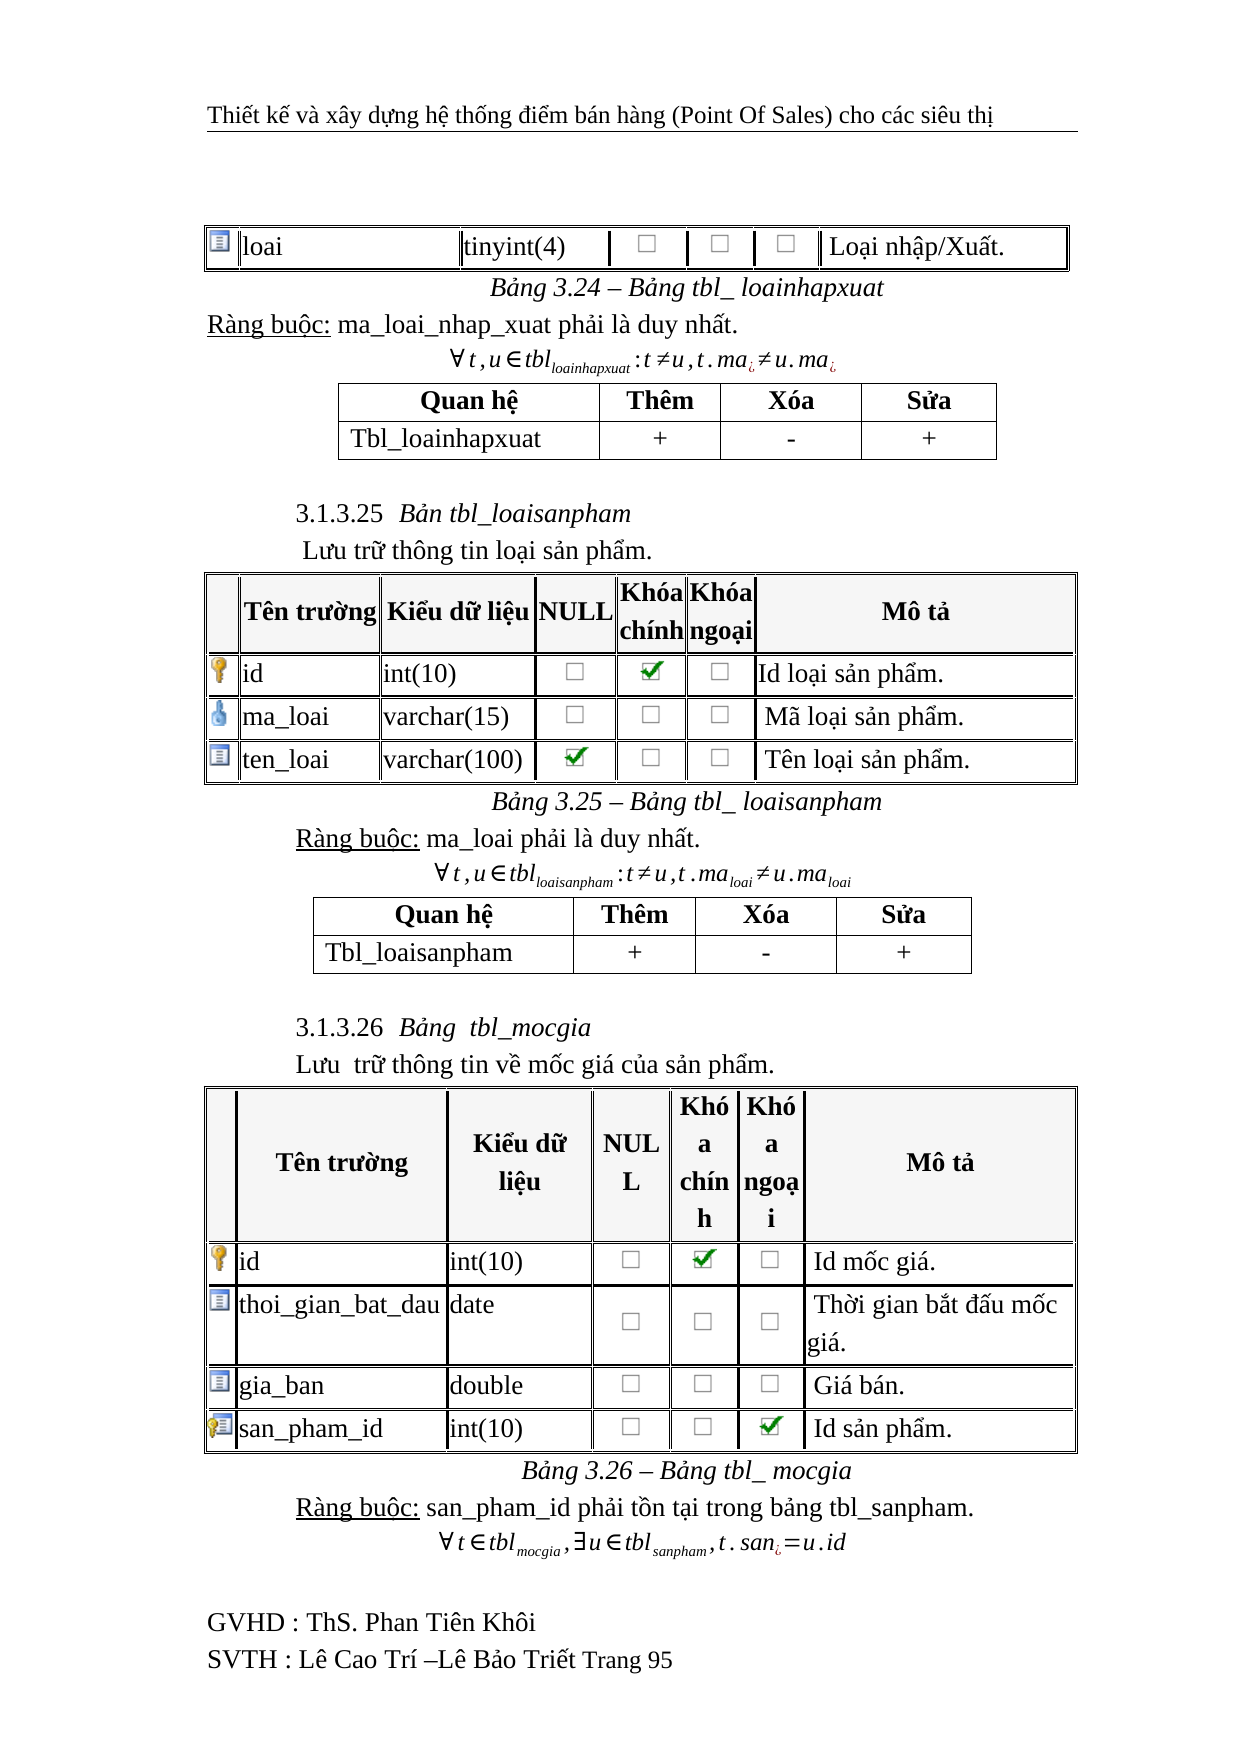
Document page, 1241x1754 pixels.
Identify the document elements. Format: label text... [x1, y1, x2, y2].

text Ràng buộc: ma_loai phải là duy nhất. [207, 822, 1078, 853]
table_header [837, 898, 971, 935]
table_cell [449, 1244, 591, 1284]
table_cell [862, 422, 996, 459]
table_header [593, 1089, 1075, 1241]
picture [563, 658, 589, 684]
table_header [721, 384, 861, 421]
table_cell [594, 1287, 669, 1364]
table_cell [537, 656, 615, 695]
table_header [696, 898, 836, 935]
picture [758, 1246, 784, 1272]
picture [639, 658, 665, 684]
text Bảng tbl_mocgia [295, 1011, 1047, 1042]
picture [563, 744, 589, 770]
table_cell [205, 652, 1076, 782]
picture [207, 1288, 233, 1314]
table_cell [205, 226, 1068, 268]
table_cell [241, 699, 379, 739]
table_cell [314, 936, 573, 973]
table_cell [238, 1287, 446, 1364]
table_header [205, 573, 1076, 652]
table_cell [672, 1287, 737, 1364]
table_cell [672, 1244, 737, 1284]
picture [692, 1370, 717, 1396]
picture [619, 1413, 644, 1439]
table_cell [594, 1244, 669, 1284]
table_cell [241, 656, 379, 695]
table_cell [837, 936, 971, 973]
text Bảng 3.25 – Bảng tbl_ loaisanpham [207, 785, 1078, 816]
text Ràng buộc: ma_loai_nhap_xuat phải là duy nhất. [207, 308, 1078, 340]
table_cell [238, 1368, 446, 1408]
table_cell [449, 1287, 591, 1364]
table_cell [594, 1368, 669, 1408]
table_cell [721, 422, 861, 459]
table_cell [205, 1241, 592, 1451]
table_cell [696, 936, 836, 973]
text Bản tbl_loaisanpham [295, 497, 1047, 528]
picture [708, 230, 734, 256]
picture [774, 230, 800, 256]
picture [635, 230, 661, 256]
picture [563, 701, 589, 727]
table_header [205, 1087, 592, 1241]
picture [619, 1308, 644, 1334]
picture [758, 1308, 784, 1334]
picture [639, 744, 665, 770]
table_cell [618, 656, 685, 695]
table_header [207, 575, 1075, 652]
text Bảng 3.26 – Bảng tbl_ mocgia [207, 1454, 1078, 1485]
picture [207, 657, 233, 683]
picture [692, 1246, 717, 1272]
text Lưu trữ thông tin loại sản phẩm. [207, 534, 1078, 566]
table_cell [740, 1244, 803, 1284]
picture [758, 1413, 784, 1439]
picture [207, 1245, 233, 1271]
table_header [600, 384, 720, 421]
picture [207, 700, 233, 726]
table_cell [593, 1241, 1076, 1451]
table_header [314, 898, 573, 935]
picture [619, 1246, 644, 1272]
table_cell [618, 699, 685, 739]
picture [207, 743, 233, 769]
picture [619, 1370, 644, 1396]
picture [639, 701, 665, 727]
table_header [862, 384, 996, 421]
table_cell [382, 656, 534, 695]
picture [692, 1308, 717, 1334]
picture [692, 1413, 717, 1439]
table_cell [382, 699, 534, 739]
picture [207, 1412, 233, 1438]
text Ràng buộc: san_pham_id phải tồn tại trong bảng tbl_sanpham. [207, 1491, 1078, 1522]
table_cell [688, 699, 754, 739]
text Bảng 3.24 – Bảng tbl_ loainhapxuat [207, 271, 1078, 302]
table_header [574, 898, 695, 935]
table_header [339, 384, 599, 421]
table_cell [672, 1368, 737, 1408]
picture [708, 658, 734, 684]
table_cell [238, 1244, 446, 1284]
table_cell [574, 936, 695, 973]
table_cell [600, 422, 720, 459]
picture [758, 1370, 784, 1396]
text Lưu trữ thông tin về mốc giá của sản phẩm. [207, 1048, 1078, 1079]
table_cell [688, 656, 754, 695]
picture [207, 230, 233, 255]
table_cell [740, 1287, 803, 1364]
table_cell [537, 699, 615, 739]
picture [207, 1369, 233, 1395]
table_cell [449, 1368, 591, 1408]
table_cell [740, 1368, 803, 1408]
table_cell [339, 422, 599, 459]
picture [708, 701, 734, 727]
picture [708, 744, 734, 770]
